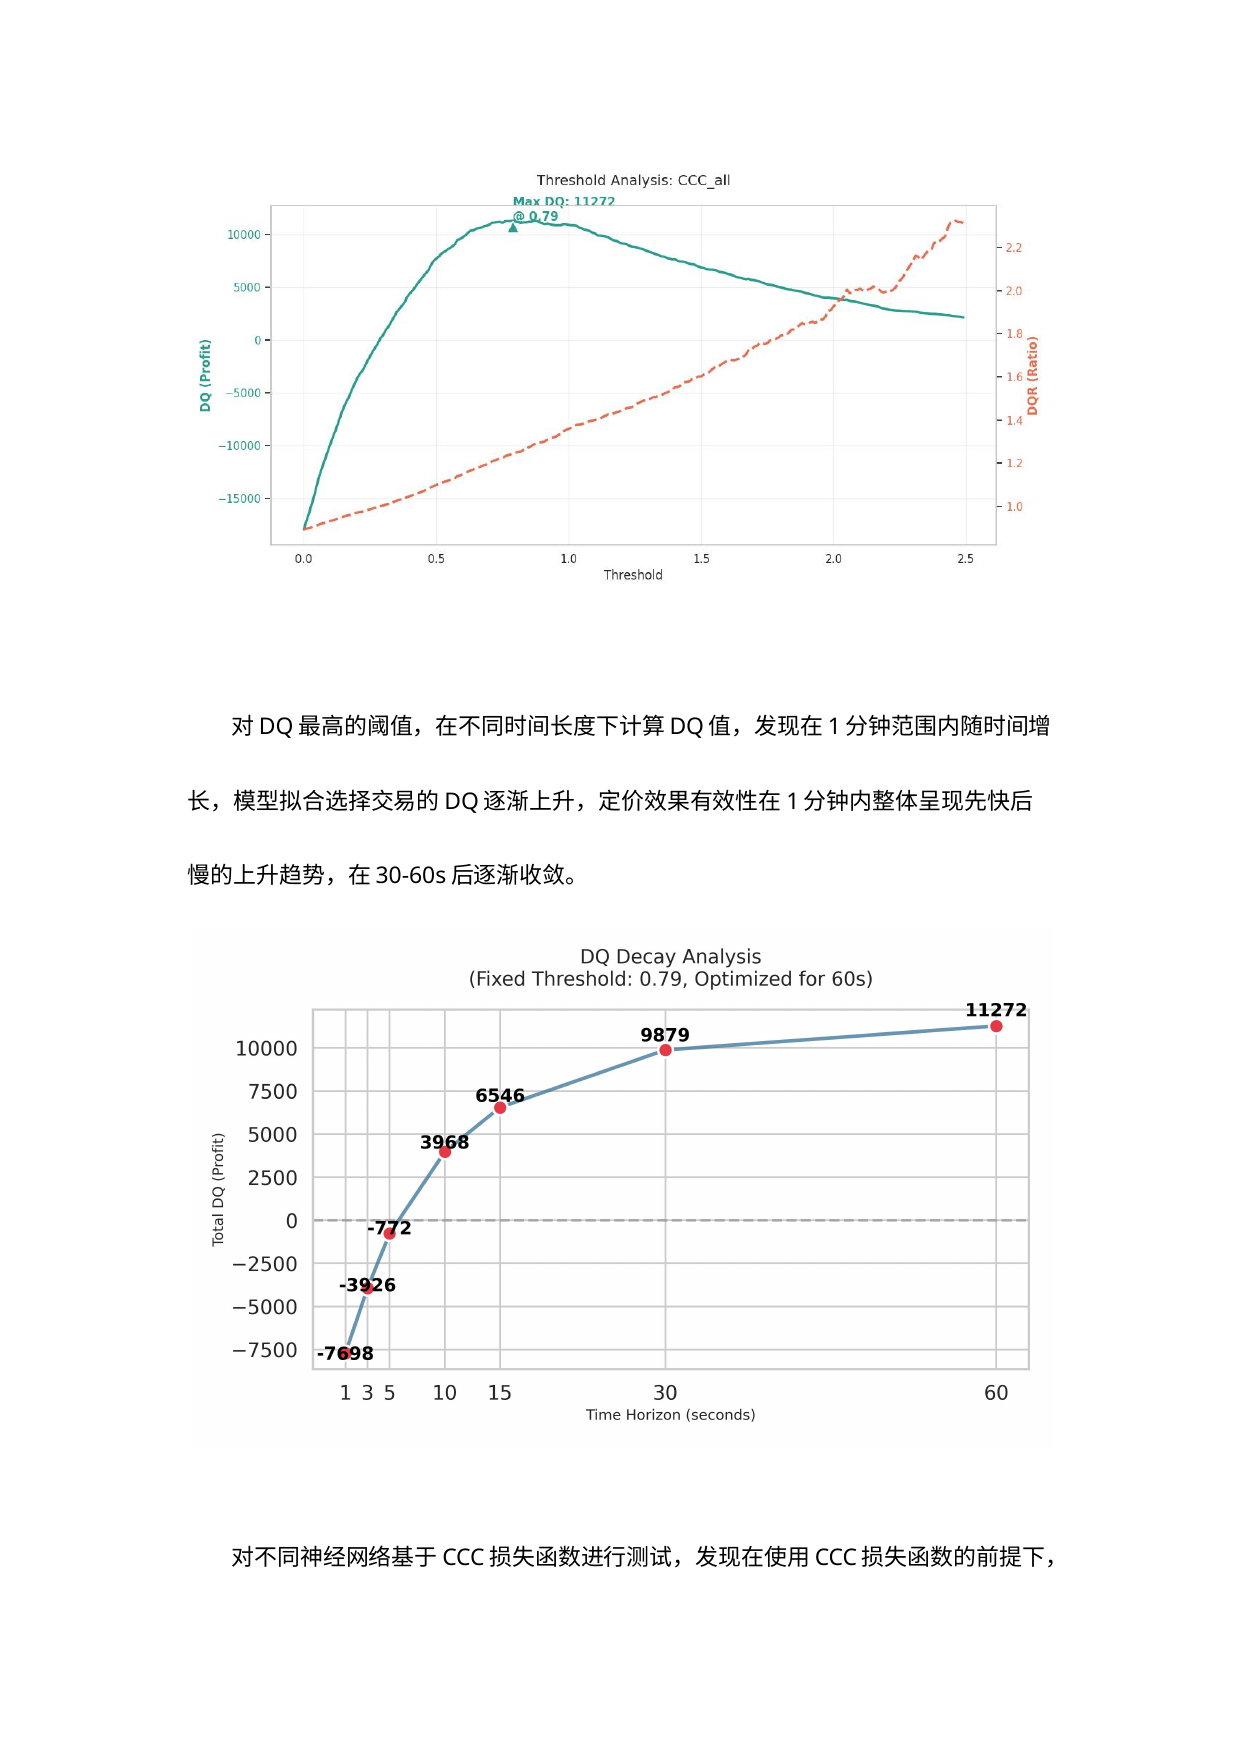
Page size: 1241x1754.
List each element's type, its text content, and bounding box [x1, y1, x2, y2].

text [187, 1523, 1053, 1588]
text 对DQ最高的阈值，在不同时间长度下计算DQ值，发现在1分钟范围内随时间增长，模型拟合选择交易的DQ逐渐上升，定价效果有效性在1分钟内整体呈现先快后慢的上升趋势，在30-60s后逐渐收敛。 [187, 692, 1053, 907]
picture [187, 162, 1053, 595]
picture [187, 928, 1053, 1448]
